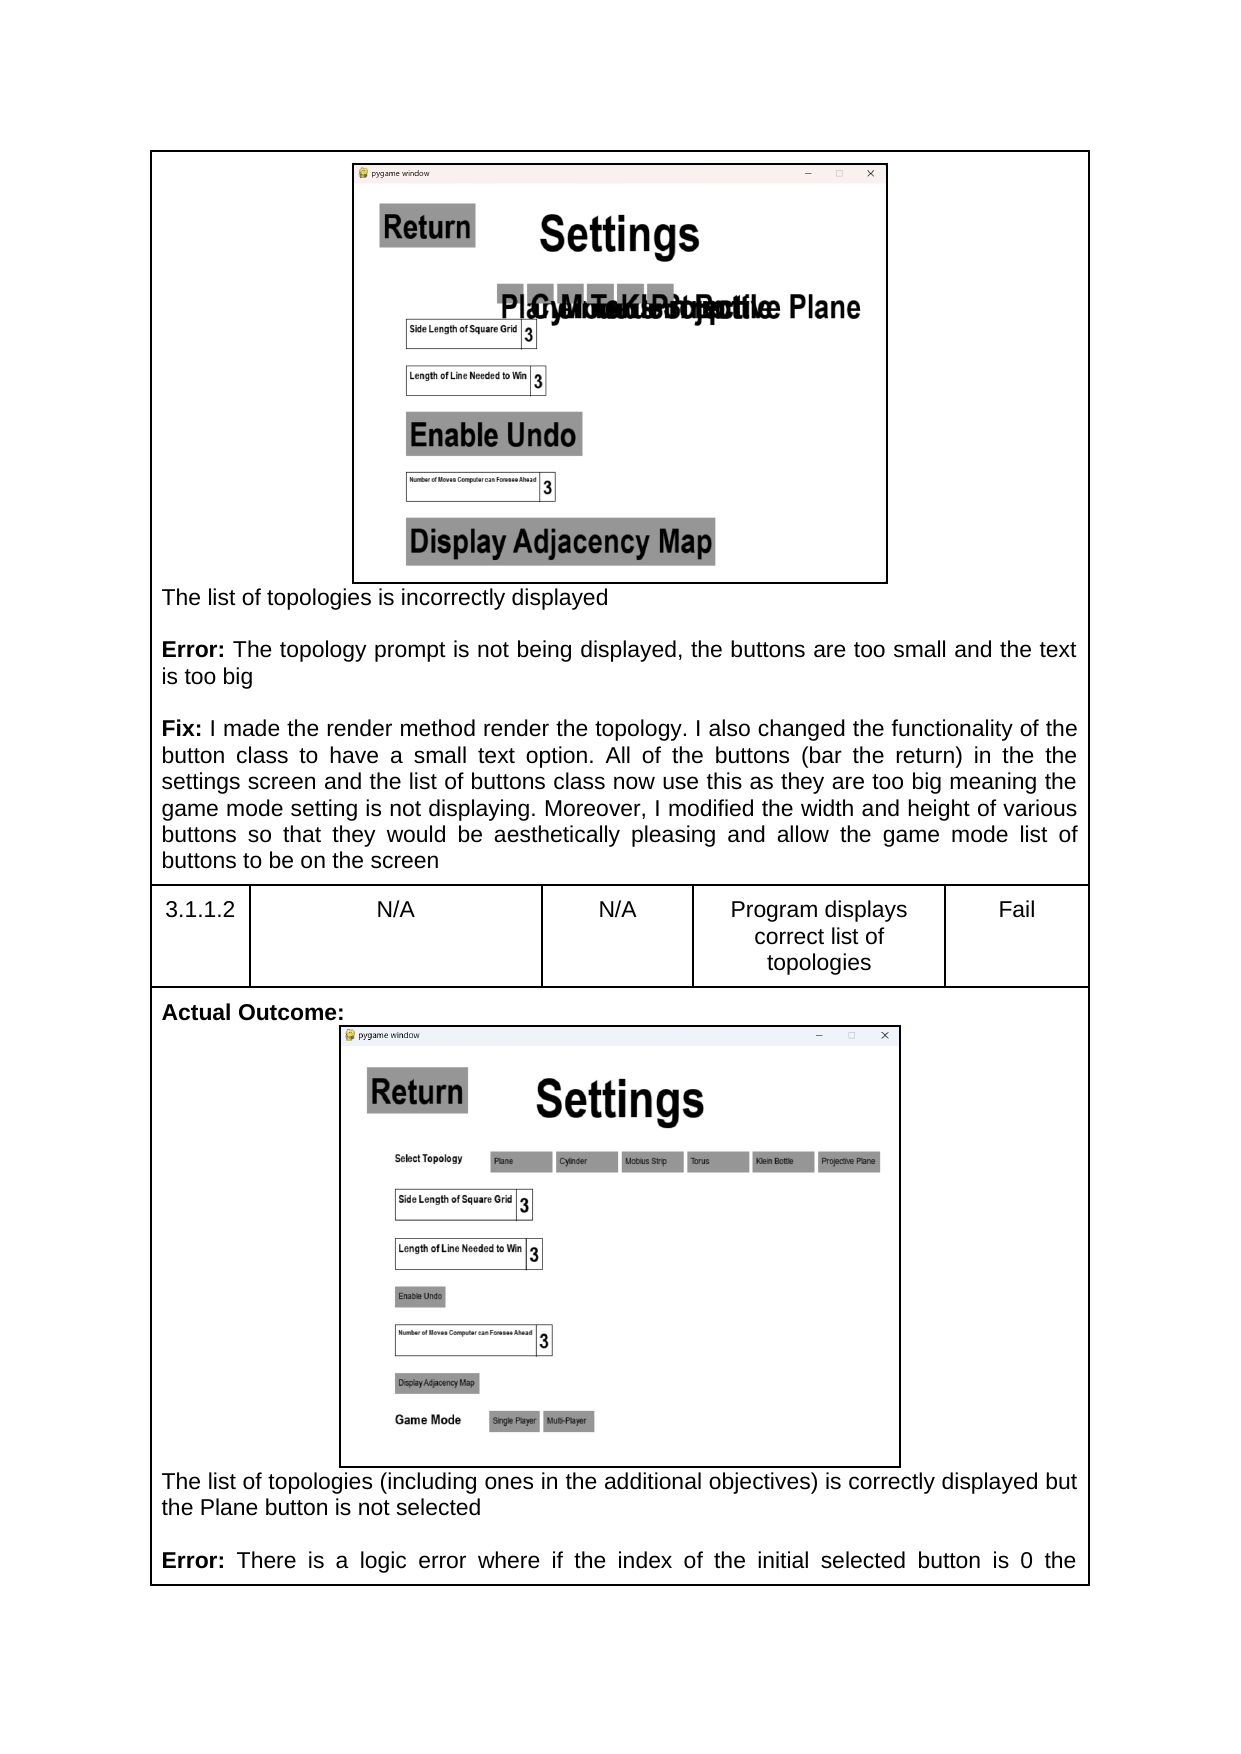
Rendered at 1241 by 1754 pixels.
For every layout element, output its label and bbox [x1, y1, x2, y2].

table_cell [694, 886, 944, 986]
picture [354, 165, 886, 582]
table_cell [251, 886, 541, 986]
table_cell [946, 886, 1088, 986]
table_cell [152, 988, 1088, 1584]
picture [341, 1027, 899, 1466]
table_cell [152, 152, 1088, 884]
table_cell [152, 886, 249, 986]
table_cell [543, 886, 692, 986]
